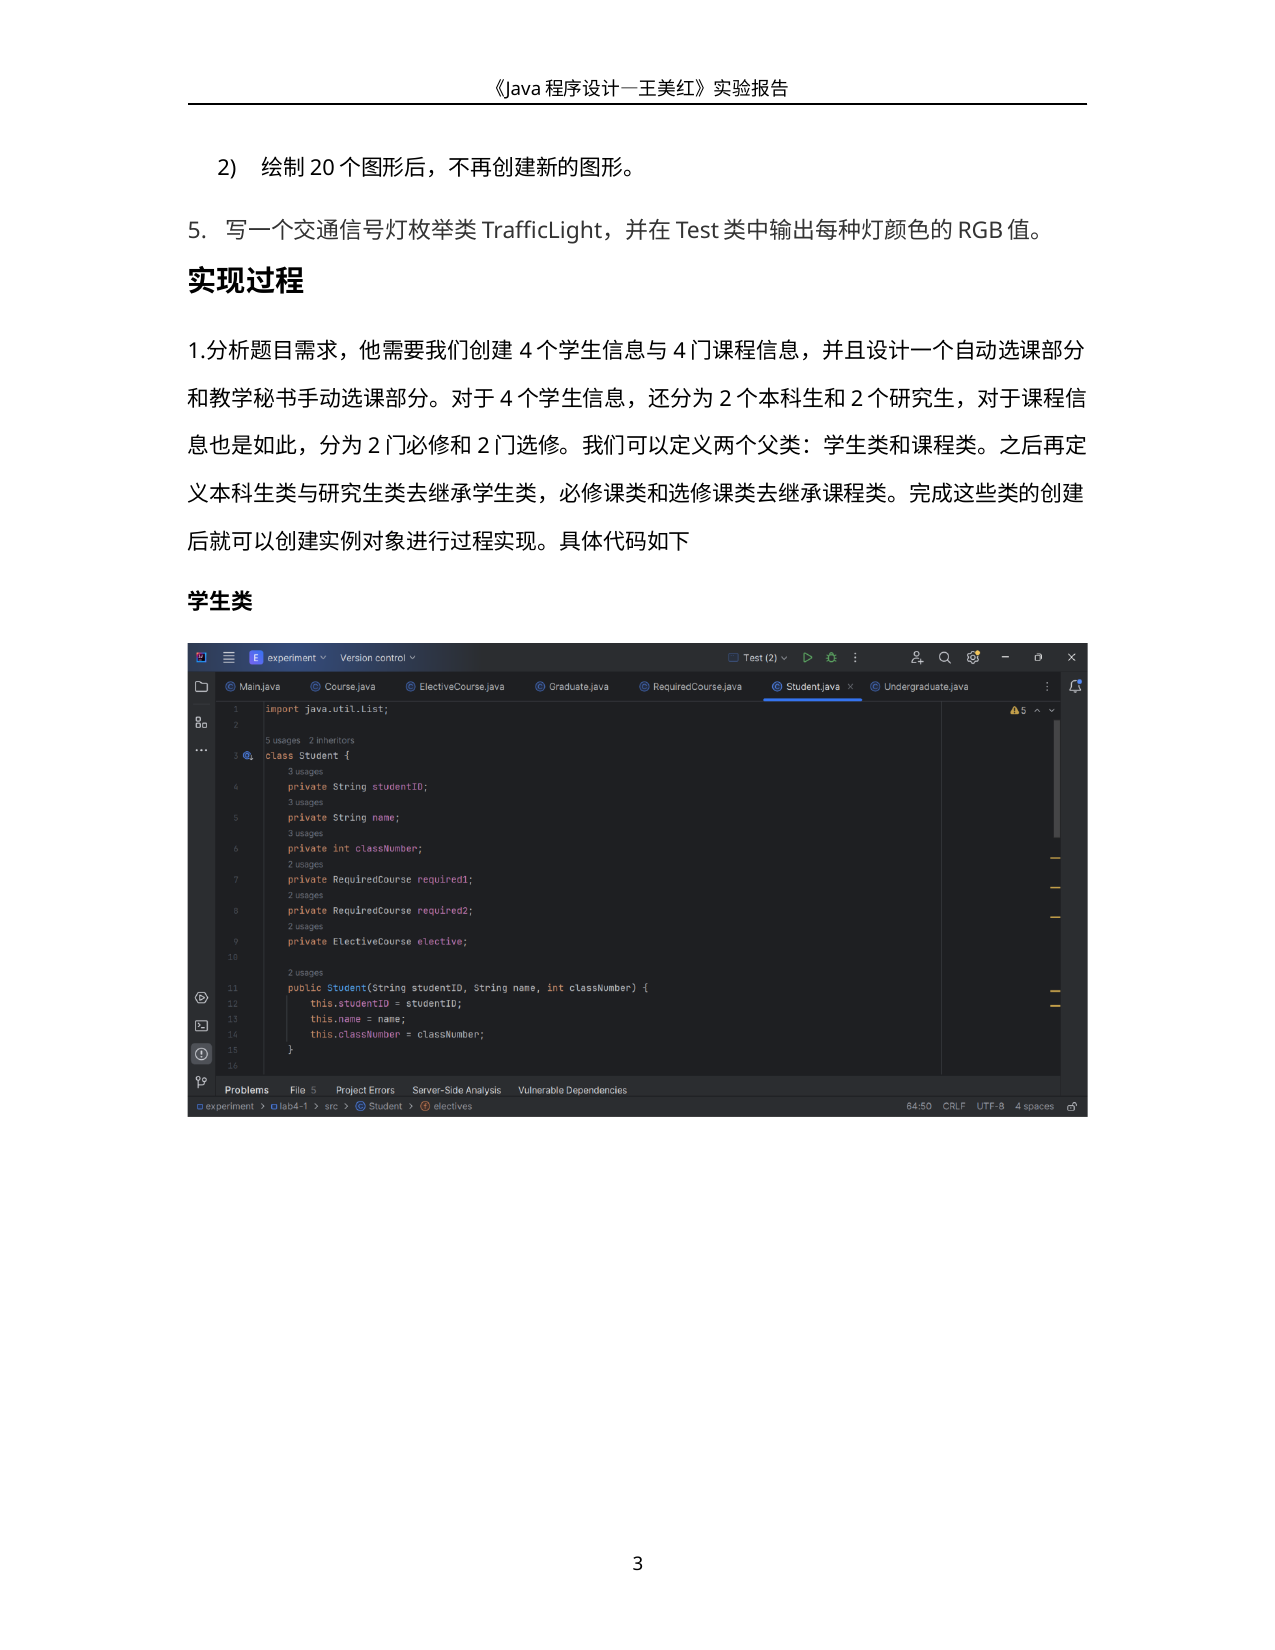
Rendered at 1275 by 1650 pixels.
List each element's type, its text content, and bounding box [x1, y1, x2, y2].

text 学生类 [187, 584, 1087, 615]
text 实现过程 [187, 257, 1087, 300]
list 绘制20个图形后，不再创建新的图形。 [217, 150, 1087, 182]
list 写一个交通信号灯枚举类TrafficLight，并在Test类中输出每种灯颜色的RGB值。 [187, 212, 1087, 245]
text 1.分析题目需求，他需要我们创建4个学生信息与4门课程信息，并且设计一个自动选课部分和教学秘书手动选课部分。对于4个学生信息，还分为2个本科生和2个研究生，对于课程信息也是如此，分为2门必修和2门选修。我们可以定义两个父类：学生类和课程类。之后再定义本科生类与研究生类去继承学生类，必修课类和选修课类去继承课程类。完成这些类的创建后就可以创建实例对象进行过程实现。具体代码如下 [187, 333, 1087, 555]
picture [187, 643, 1088, 1117]
